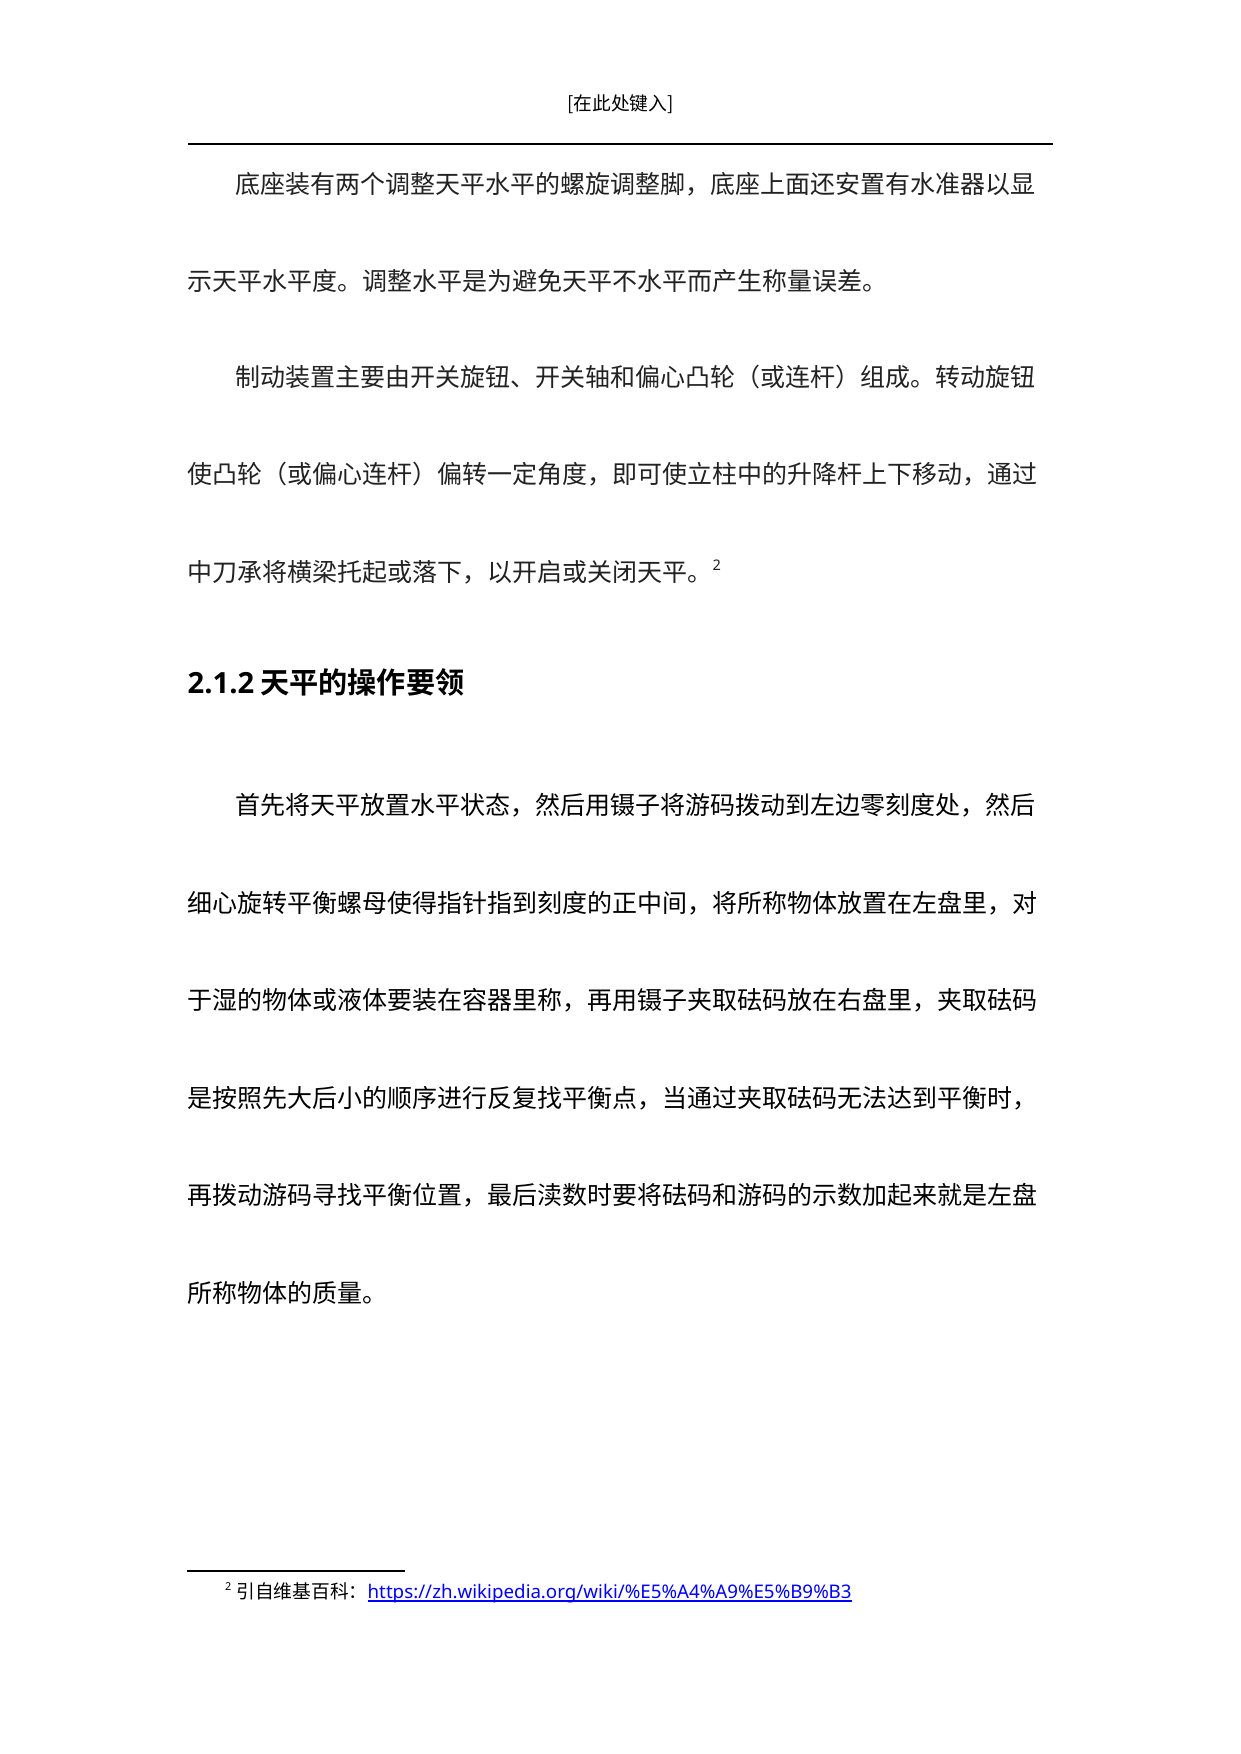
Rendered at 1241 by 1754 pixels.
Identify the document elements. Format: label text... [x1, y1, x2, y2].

text 底座装有两个调整天平水平的螺旋调整脚，底座上面还安置有水准器以显示天平水平度。调整水平是为避免天平不水平而产生称量误差。 [187, 150, 1053, 312]
text 2.1.2天平的操作要领 [187, 648, 1053, 713]
text 首先将天平放置水平状态，然后用镊子将游码拨动到左边零刻度处，然后细心旋转平衡螺母使得指针指到刻度的正中间，将所称物体放置在左盘里，对于湿的物体或液体要装在容器里称，再用镊子夹取砝码放在右盘里，夹取砝码是按照先大后小的顺序进行反复找平衡点，当通过夹取砝码无法达到平衡时，再拨动游码寻找平衡位置，最后渎数时要将砝码和游码的示数加起来就是左盘所称物体的质量。 [187, 771, 1053, 1324]
text 制动装置主要由开关旋钮、开关轴和偏心凸轮（或连杆）组成。转动旋钮使凸轮（或偏心连杆）偏转一定角度，即可使立柱中的升降杆上下移动，通过中刀承将横梁托起或落下，以开启或关闭天平。 [187, 343, 1053, 603]
